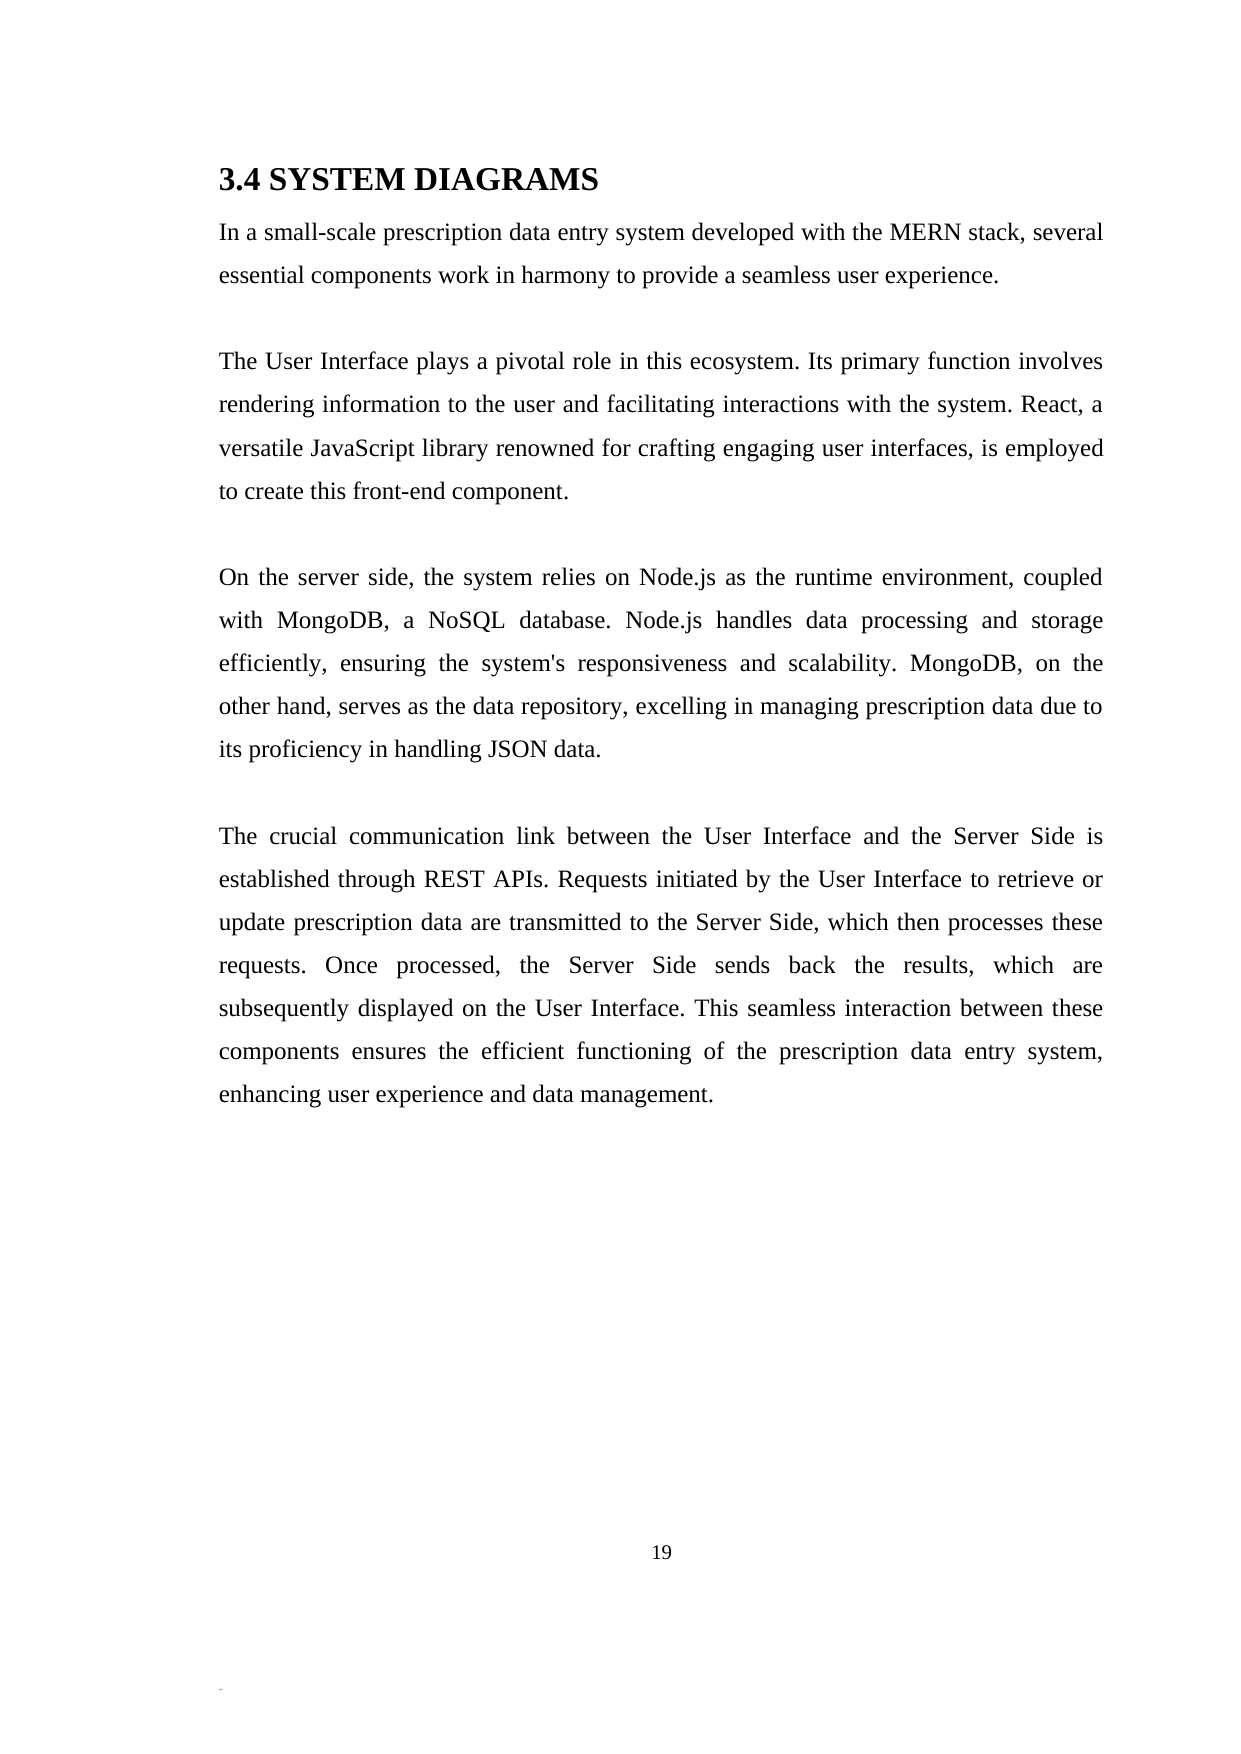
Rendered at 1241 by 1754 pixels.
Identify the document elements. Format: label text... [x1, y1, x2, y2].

text On the server side, the system relies on Node.js as the runtime environment, coupled with MongoDB, a NoSQL database. Node.js handles data processing and storage efficiently, ensuring the system's responsiveness and scalability. MongoDB, on the other hand, serves as the data repository, excelling in managing prescription data due to its proficiency in handling JSON data. [218, 562, 1104, 763]
text 19 [218, 1540, 1104, 1564]
text 3.4 SYSTEM DIAGRAMS [218, 159, 1104, 198]
text In a small-scale prescription data entry system developed with the MERN stack, several essential components work in harmony to provide a seamless user experience. [218, 217, 1104, 289]
text The User Interface plays a pivotal role in this ecosystem. Its primary function involves rendering information to the user and facilitating interactions with the system. React, a versatile JavaScript library renowned for crafting engaging user interfaces, is employed to create this front-end component. [218, 346, 1104, 504]
text The crucial communication link between the User Interface and the Server Side is established through REST APIs. Requests initiated by the User Interface to retrieve or update prescription data are transmitted to the Server Side, which then processes these requests. Once processed, the Server Side sends back the results, which are subsequently displayed on the User Interface. This seamless interaction between these components ensures the efficient functioning of the prescription data entry system, enhancing user experience and data management. [218, 821, 1104, 1108]
